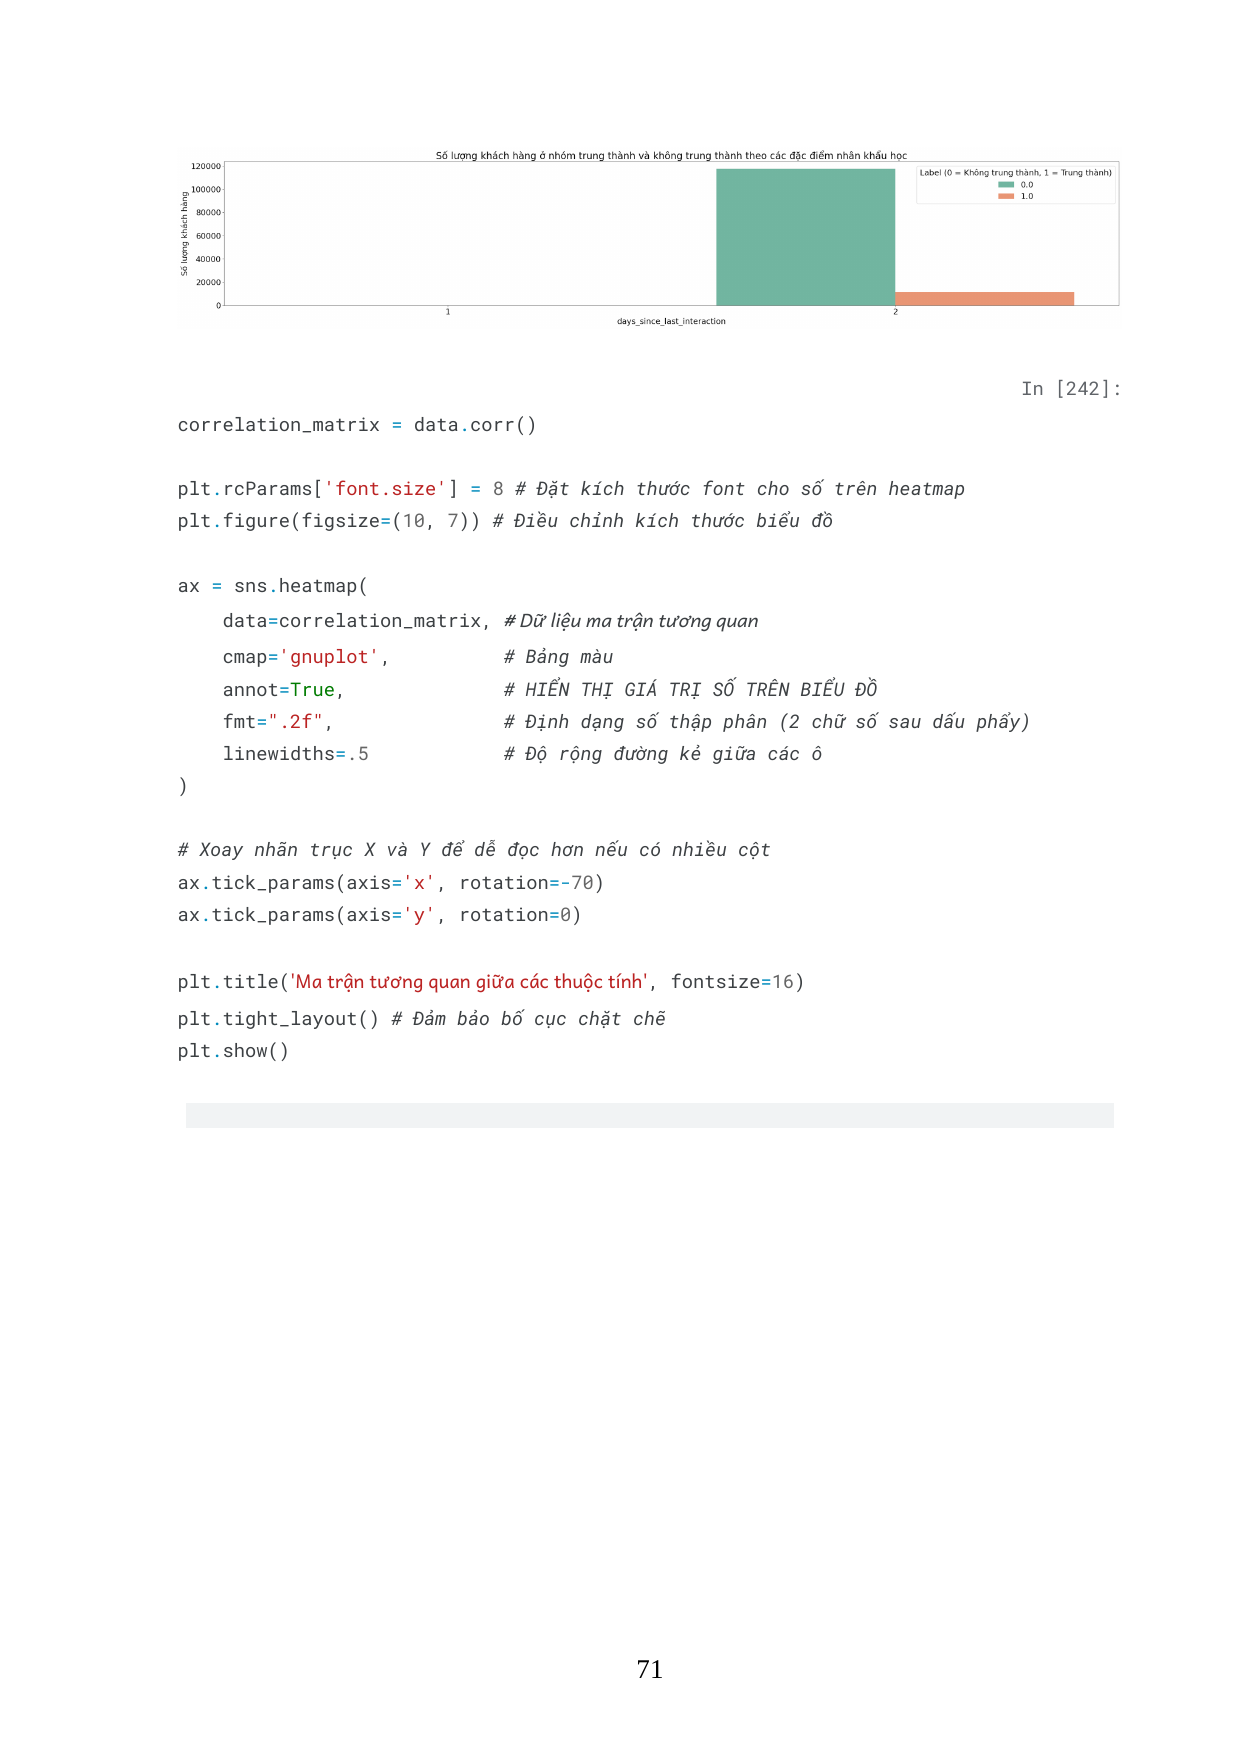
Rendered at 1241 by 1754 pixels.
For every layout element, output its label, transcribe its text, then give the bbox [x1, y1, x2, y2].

text ax.tick_params(axis='y', rotation=0) [177, 902, 1122, 926]
text plt.tight_layout() # Đảm bảo bố cục chặt chẽ [177, 1005, 1122, 1030]
text plt.title(, fontsize=16) [177, 966, 1122, 996]
text annot=True, # HIỂN THỊ GIÁ TRỊ SỐ TRÊN BIỂU ĐỒ [177, 676, 1122, 701]
text In [242]: [177, 376, 1122, 401]
text cmap='gnuplot', # Bảng màu [177, 644, 1122, 669]
text ax.tick_params(axis='x', rotation=-70) [177, 869, 1122, 894]
text plt.figure(figsize=(10, 7)) # Điều chỉnh kích thước biểu đồ [177, 508, 1122, 533]
text plt.show() [177, 1037, 1122, 1062]
text fmt=".2f", # Định dạng số thập phân (2 chữ số sau dấu phẩy) [177, 708, 1122, 733]
text ) [177, 773, 1122, 798]
text ax = sns.heatmap( [177, 573, 1122, 597]
text linewidths=.5 # Độ rộng đường kẻ giữa các ô [177, 741, 1122, 765]
text correlation_matrix = data.corr() [177, 412, 1122, 436]
text plt.rcParams['font.size'] = 8 # Đặt kích thước font cho số trên heatmap [177, 476, 1122, 501]
text # Xoay nhãn trục X và Y để dễ đọc hơn nếu có nhiều cột [177, 837, 1122, 862]
picture [177, 147, 1122, 329]
text data=correlation_matrix, [177, 605, 1122, 635]
